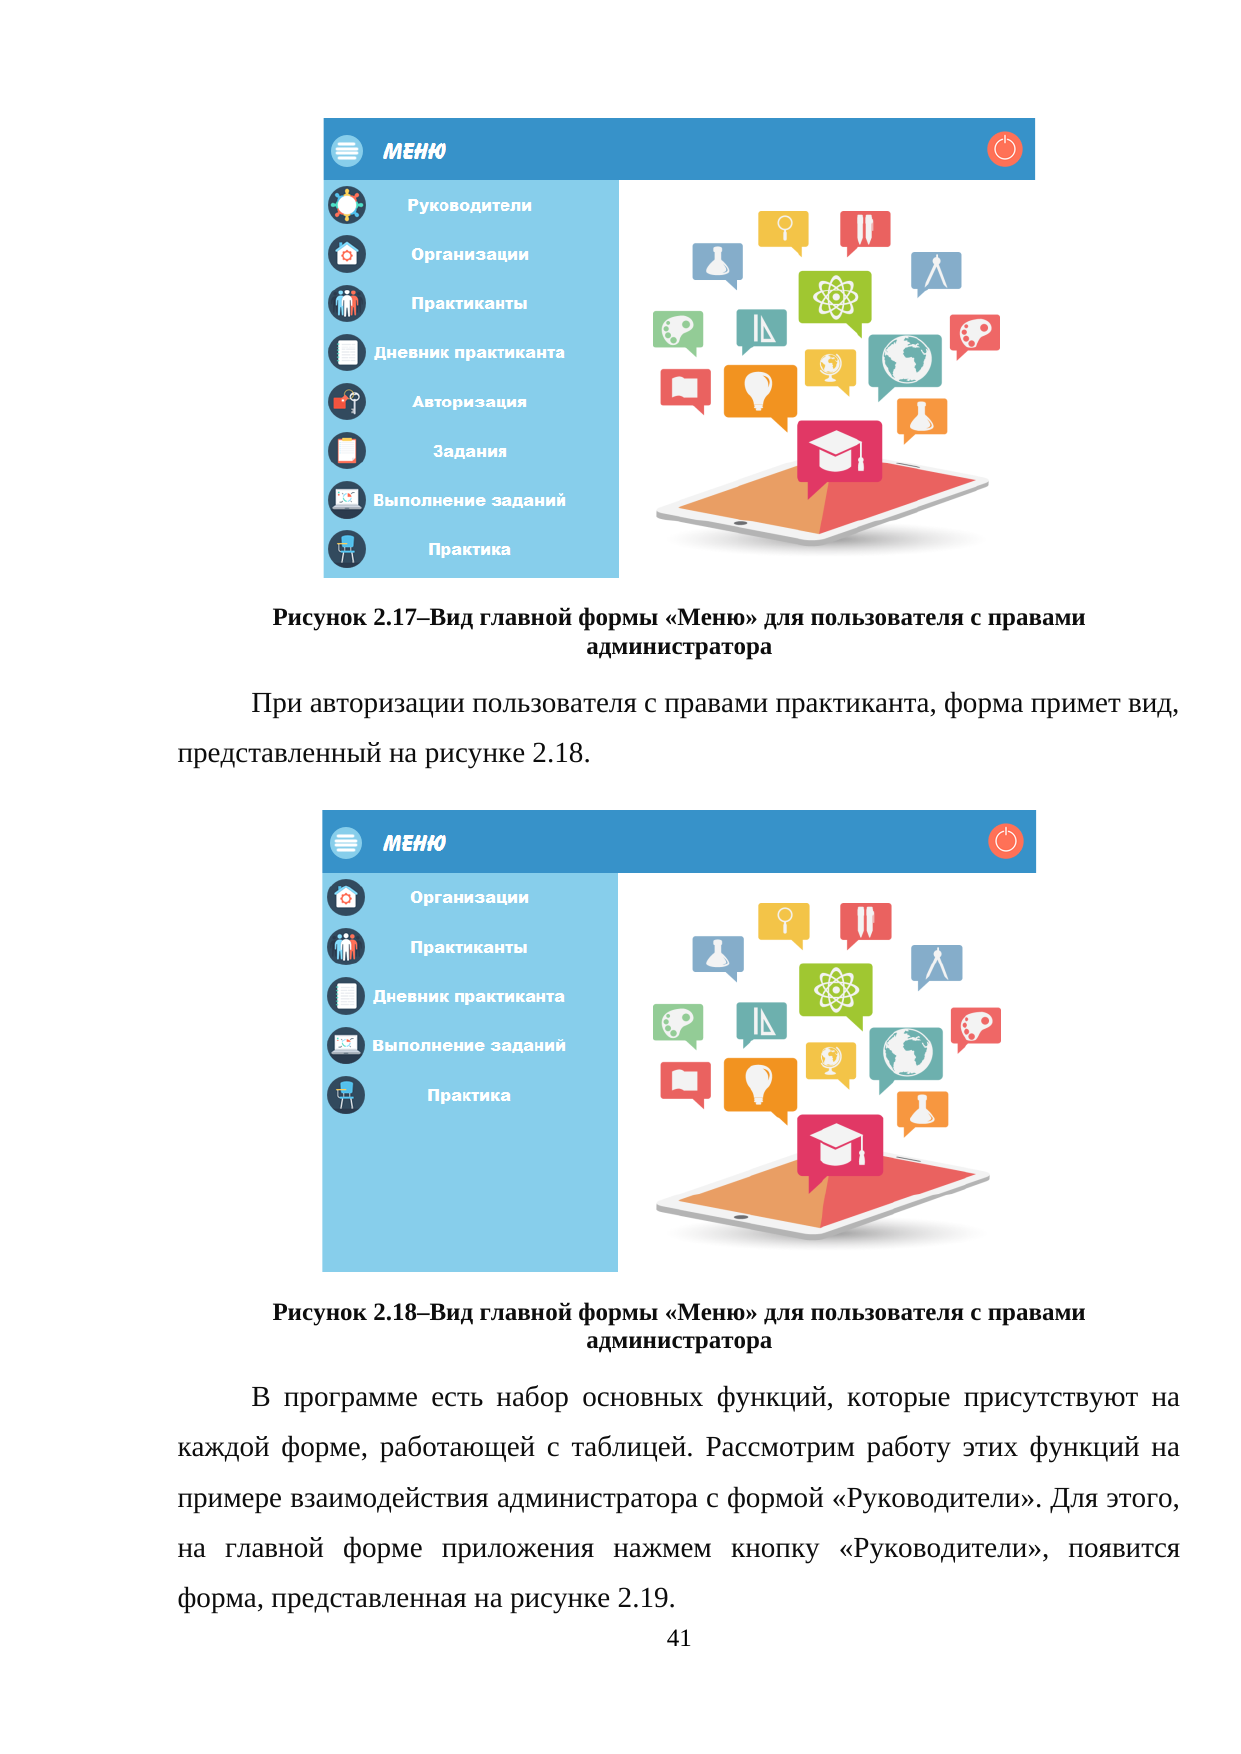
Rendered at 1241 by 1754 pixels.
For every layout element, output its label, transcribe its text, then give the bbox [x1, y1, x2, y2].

text При авторизации пользователя с правами практиканта, форма примет вид, представленный на рисунке 2.18. [177, 685, 1181, 769]
picture [322, 810, 1037, 1272]
text Рисунок 2.18–Вид главной формы «Меню» для пользователя с правами администратора [177, 1297, 1181, 1354]
picture [323, 118, 1035, 578]
text В программе есть набор основных функций, которые присутствуют на каждой форме, работающей с таблицей. Рассмотрим работу этих функций на примере взаимодействия администратора с формой «Руководители». Для этого, на главной форме приложения нажмем кнопку «Руководители», появится форма, представленная на рисунке 2.19. [177, 1379, 1181, 1614]
text Рисунок 2.17–Вид главной формы «Меню» для пользователя с правами администратора [177, 602, 1181, 660]
